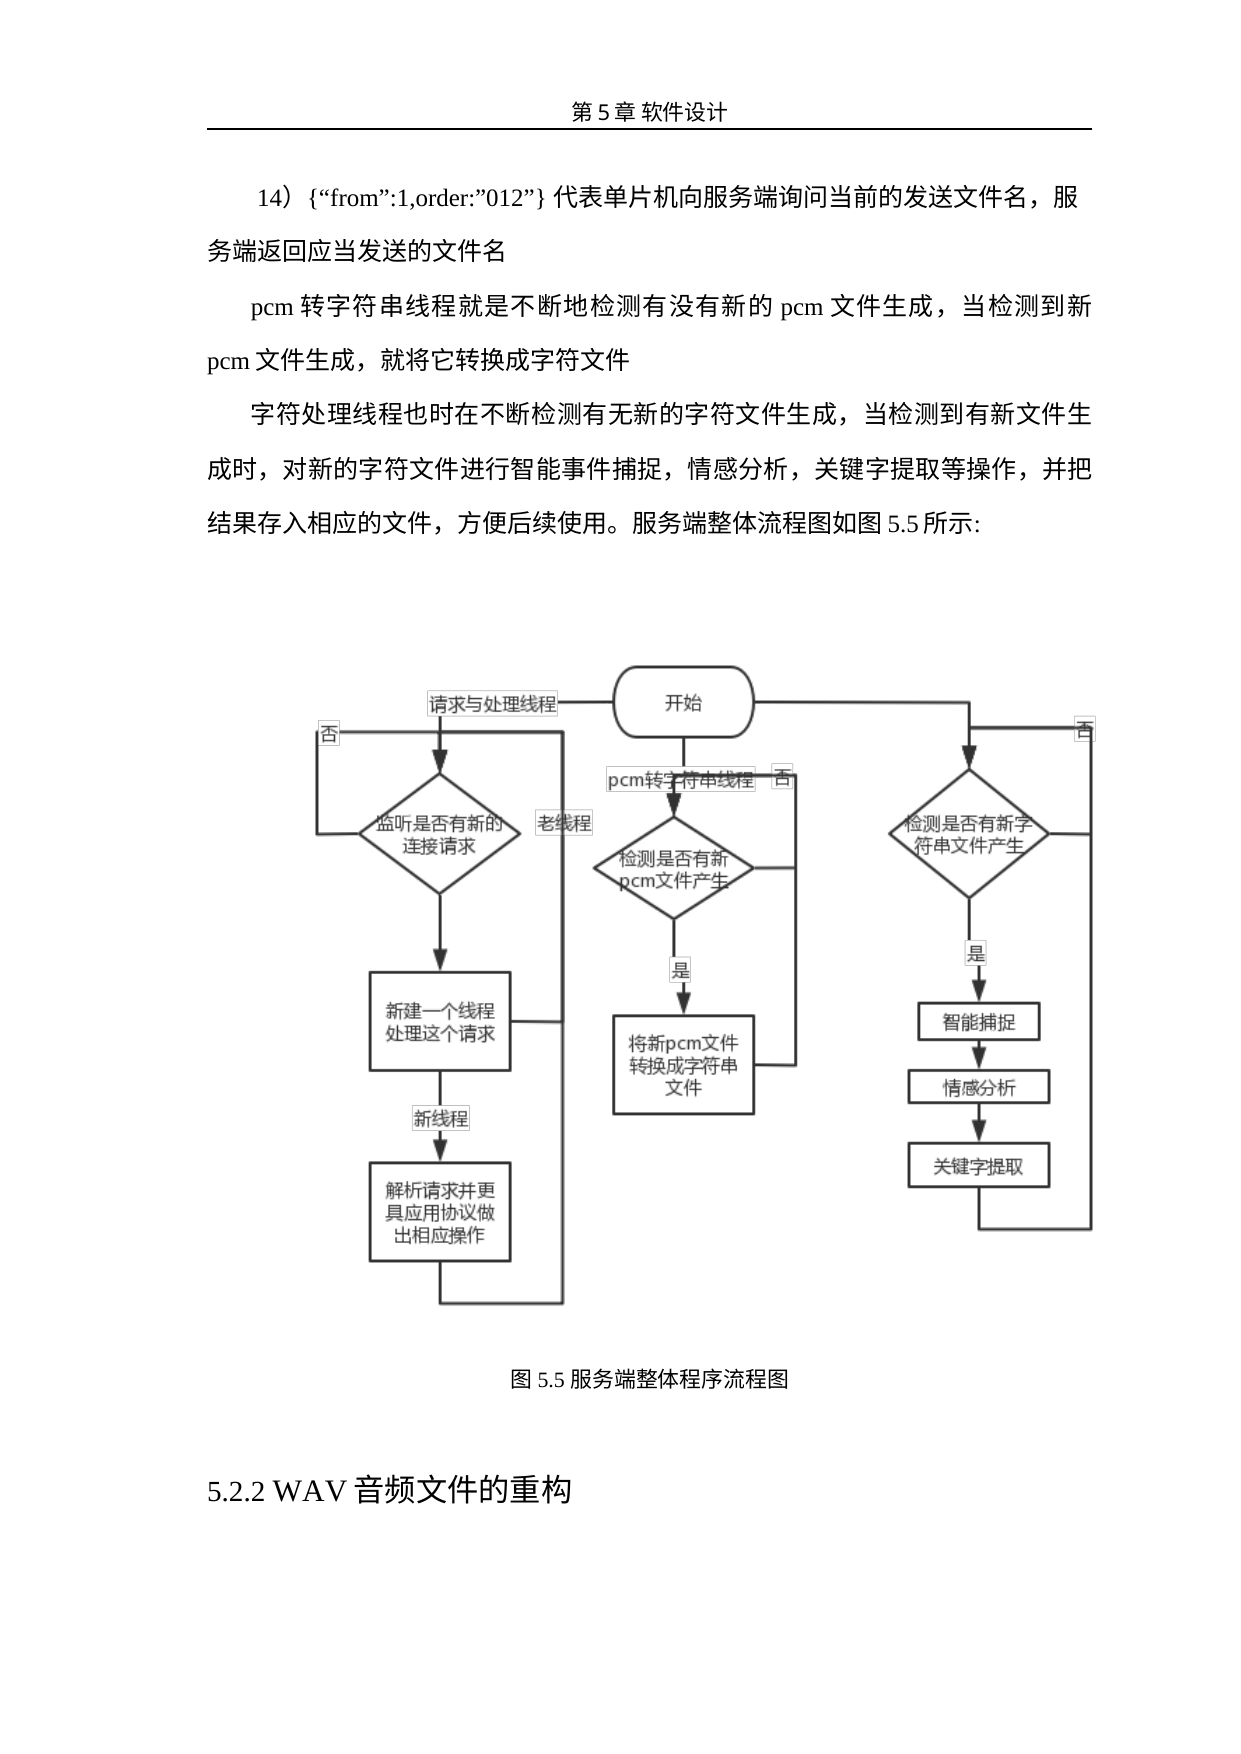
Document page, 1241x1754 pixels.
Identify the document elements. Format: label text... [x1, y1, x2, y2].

text 字符处理线程也时在不断检测有无新的字符文件生成，当检测到有新文件生成时，对新的字符文件进行智能事件捕捉，情感分析，关键字提取等操作，并把结果存入相应的文件，方便后续使用。服务端整体流程图如图 5.5所示: [207, 395, 1092, 540]
text 图 5.5 服务端整体程序流程图 [207, 1362, 1092, 1393]
text 14）{“from”:1,order:”012”} 代表单片机向服务端询问当前的发送文件名，服务端返回应当发送的文件名 [207, 177, 1092, 268]
subtitle 5.2.2 WAV音频文件的重构 [207, 1465, 1092, 1510]
text pcm转字符串线程就是不断地检测有没有新的pcm文件生成，当检测到新pcm文件生成，就将它转换成字符文件 [207, 286, 1092, 377]
picture [250, 601, 1136, 1348]
